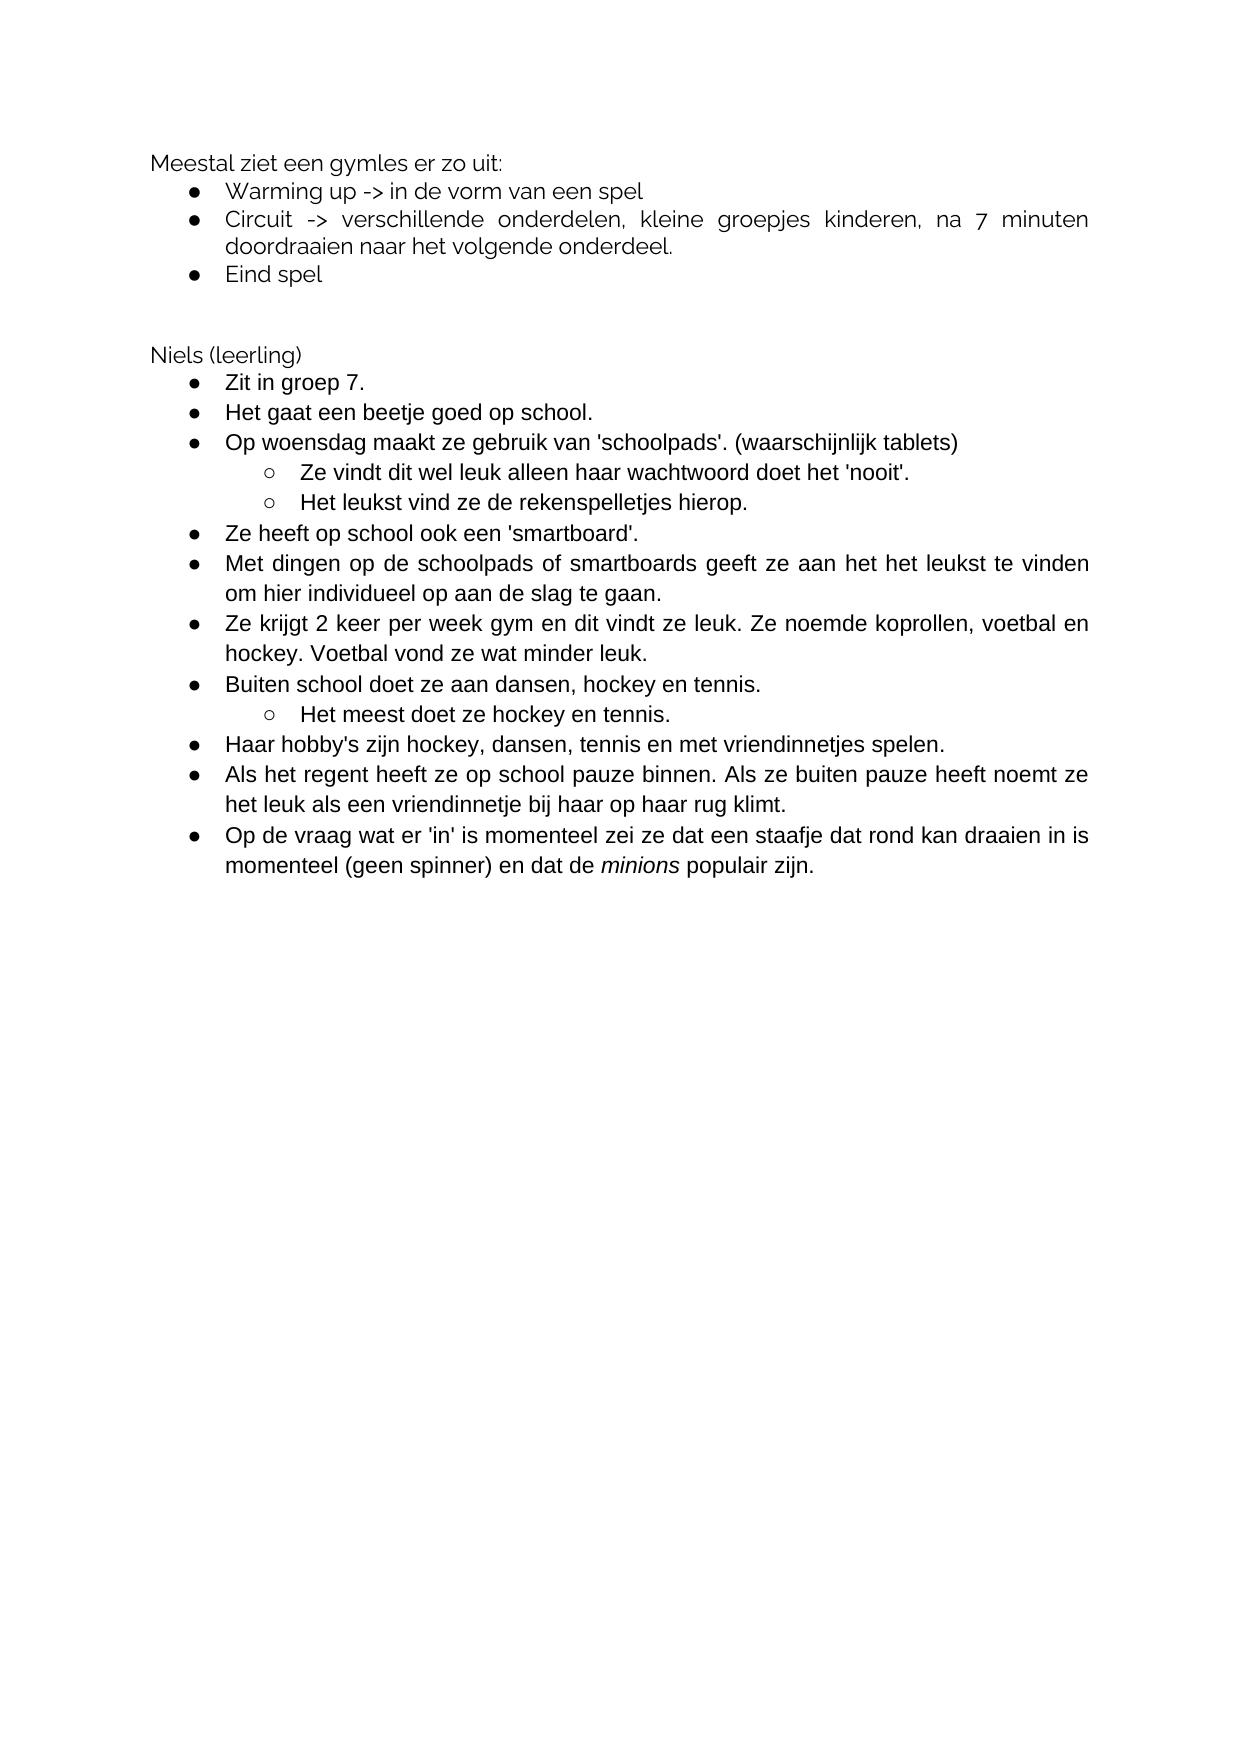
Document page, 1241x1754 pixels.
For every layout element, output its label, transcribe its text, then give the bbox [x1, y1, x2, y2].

subtitle Meestal ziet een gymles er zo uit: [150, 150, 1090, 177]
list Het gaat een beetje goed op school. [187, 399, 1090, 425]
list Als het regent heeft ze op school pauze binnen. Als ze buiten pauze heeft noemt ze het leuk als een vriendinnetje bij haar op haar rug klimt. [187, 761, 1090, 818]
list Warming up -> in de vorm van een spel [187, 177, 1090, 205]
list Op de vraag wat er 'in' is momenteel zei ze dat een staafje dat rond kan draaien in is momenteel (geen spinner) en dat de minions populair zijn. [187, 822, 1090, 878]
list Ze heeft op school ook een 'smartboard'. [187, 519, 1090, 546]
list Ze krijgt 2 keer per week gym en dit vindt ze leuk. Ze noemde koprollen, voetbal en hockey. Voetbal vond ze wat minder leuk. [187, 610, 1090, 667]
list Ze vindt dit wel leuk alleen haar wachtwoord doet het 'nooit'. [262, 459, 1090, 485]
list Buiten school doet ze aan dansen, hockey en tennis. [187, 671, 1090, 697]
list Zit in groep 7. [187, 368, 1090, 395]
list Met dingen op de schoolpads of smartboards geeft ze aan het het leukst te vinden om hier individueel op aan de slag te gaan. [187, 550, 1090, 606]
list Het leukst vind ze de rekenspelletjes hierop. [262, 489, 1090, 516]
subtitle Niels (leerling) [150, 342, 1090, 368]
list Op woensdag maakt ze gebruik van 'schoolpads'. (waarschijnlijk tablets) [187, 429, 1090, 455]
list Haar hobby's zijn hockey, dansen, tennis en met vriendinnetjes spelen. [187, 731, 1090, 757]
list Eind spel [187, 260, 1090, 288]
list Het meest doet ze hockey en tennis. [262, 701, 1090, 727]
list Circuit -> verschillende onderdelen, kleine groepjes kinderen, na 7 minuten doordraaien naar het volgende onderdeel. [187, 205, 1090, 260]
